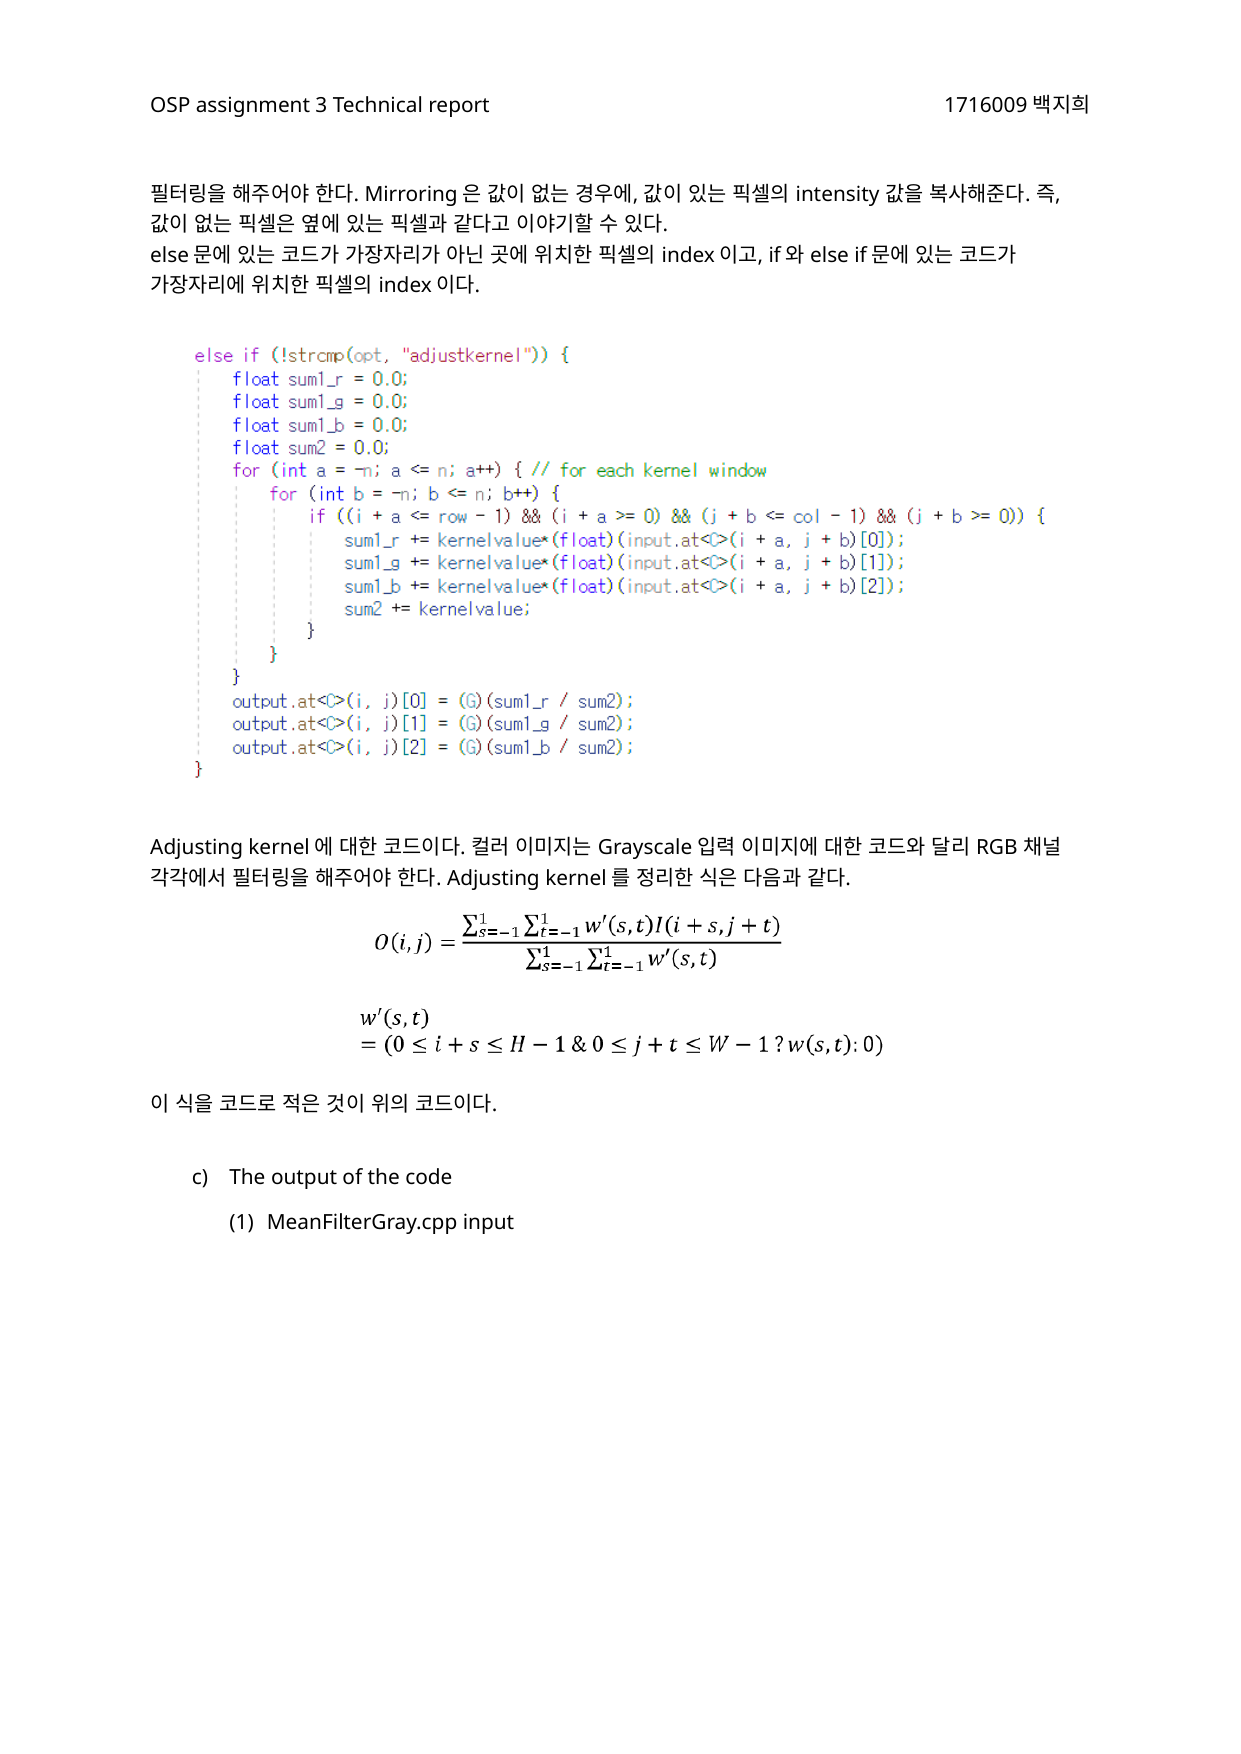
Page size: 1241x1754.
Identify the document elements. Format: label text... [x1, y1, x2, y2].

picture [351, 902, 889, 1065]
list MeanFilterGray.cpp input [229, 1207, 1090, 1236]
text 이 식을 코드로 적은 것이 위의 코드이다. [150, 1087, 1090, 1117]
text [150, 177, 1090, 238]
list The output of the code [192, 1162, 1090, 1191]
text Adjusting kernel에 대한 코드이다. 컬러 이미지는 Grayscale 입력 이미지에 대한 코드와 달리 RGB 채널 각각에서 필터링을 해주어야 한다. Adjusting kernel를 정리한 식은 다음과 같다. [150, 831, 1090, 891]
picture [185, 343, 1055, 786]
text else문에 있는 코드가 가장자리가 아닌 곳에 위치한 픽셀의 index이고, if와 else if문에 있는 코드가 가장자리에 위치한 픽셀의 index이다. [150, 238, 1090, 298]
